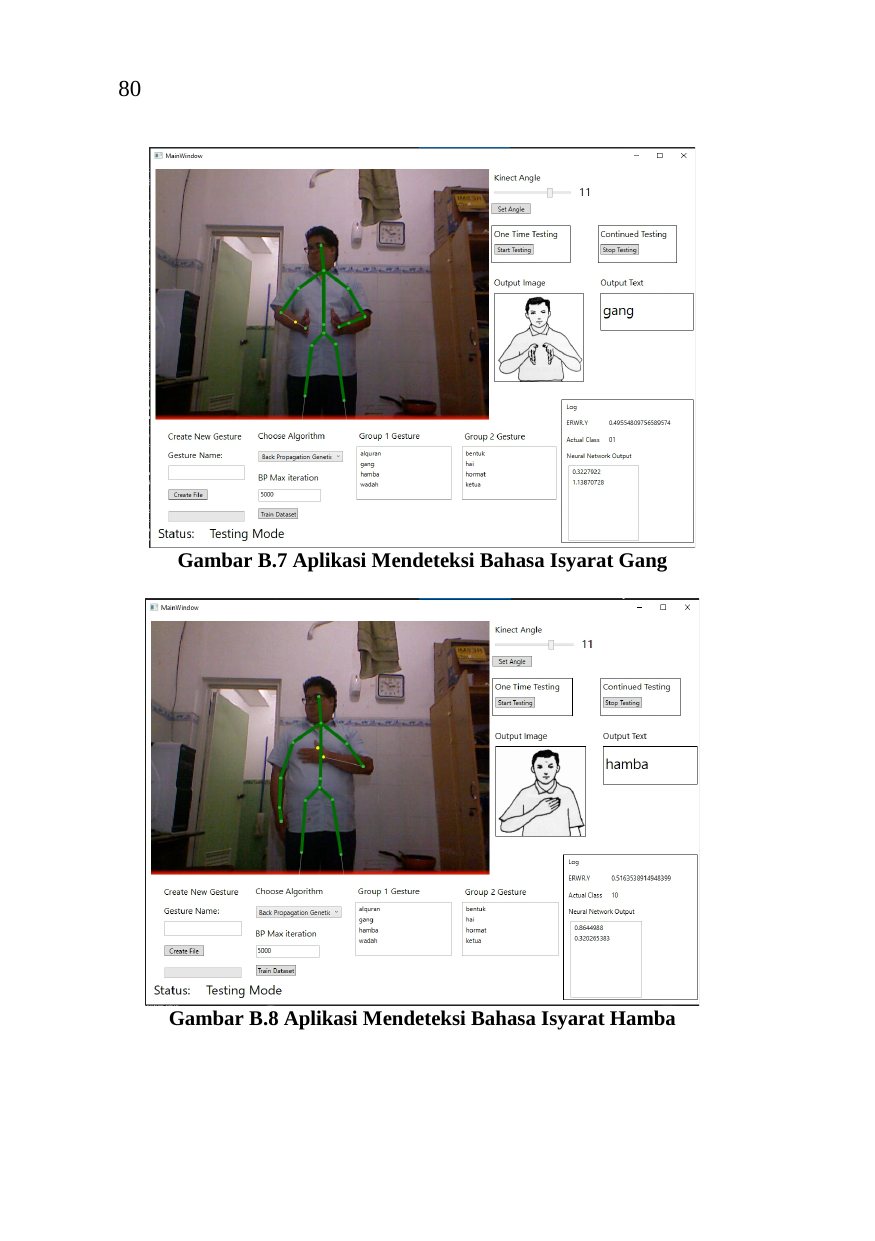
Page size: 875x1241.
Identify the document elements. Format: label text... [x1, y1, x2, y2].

picture [145, 598, 700, 1006]
list Gambar B.7 Aplikasi Mendeteksi Bahasa Isyarat Gang [118, 548, 726, 572]
list Gambar B.8 Aplikasi Mendeteksi Bahasa Isyarat Hamba [118, 1006, 726, 1030]
picture [149, 147, 696, 548]
